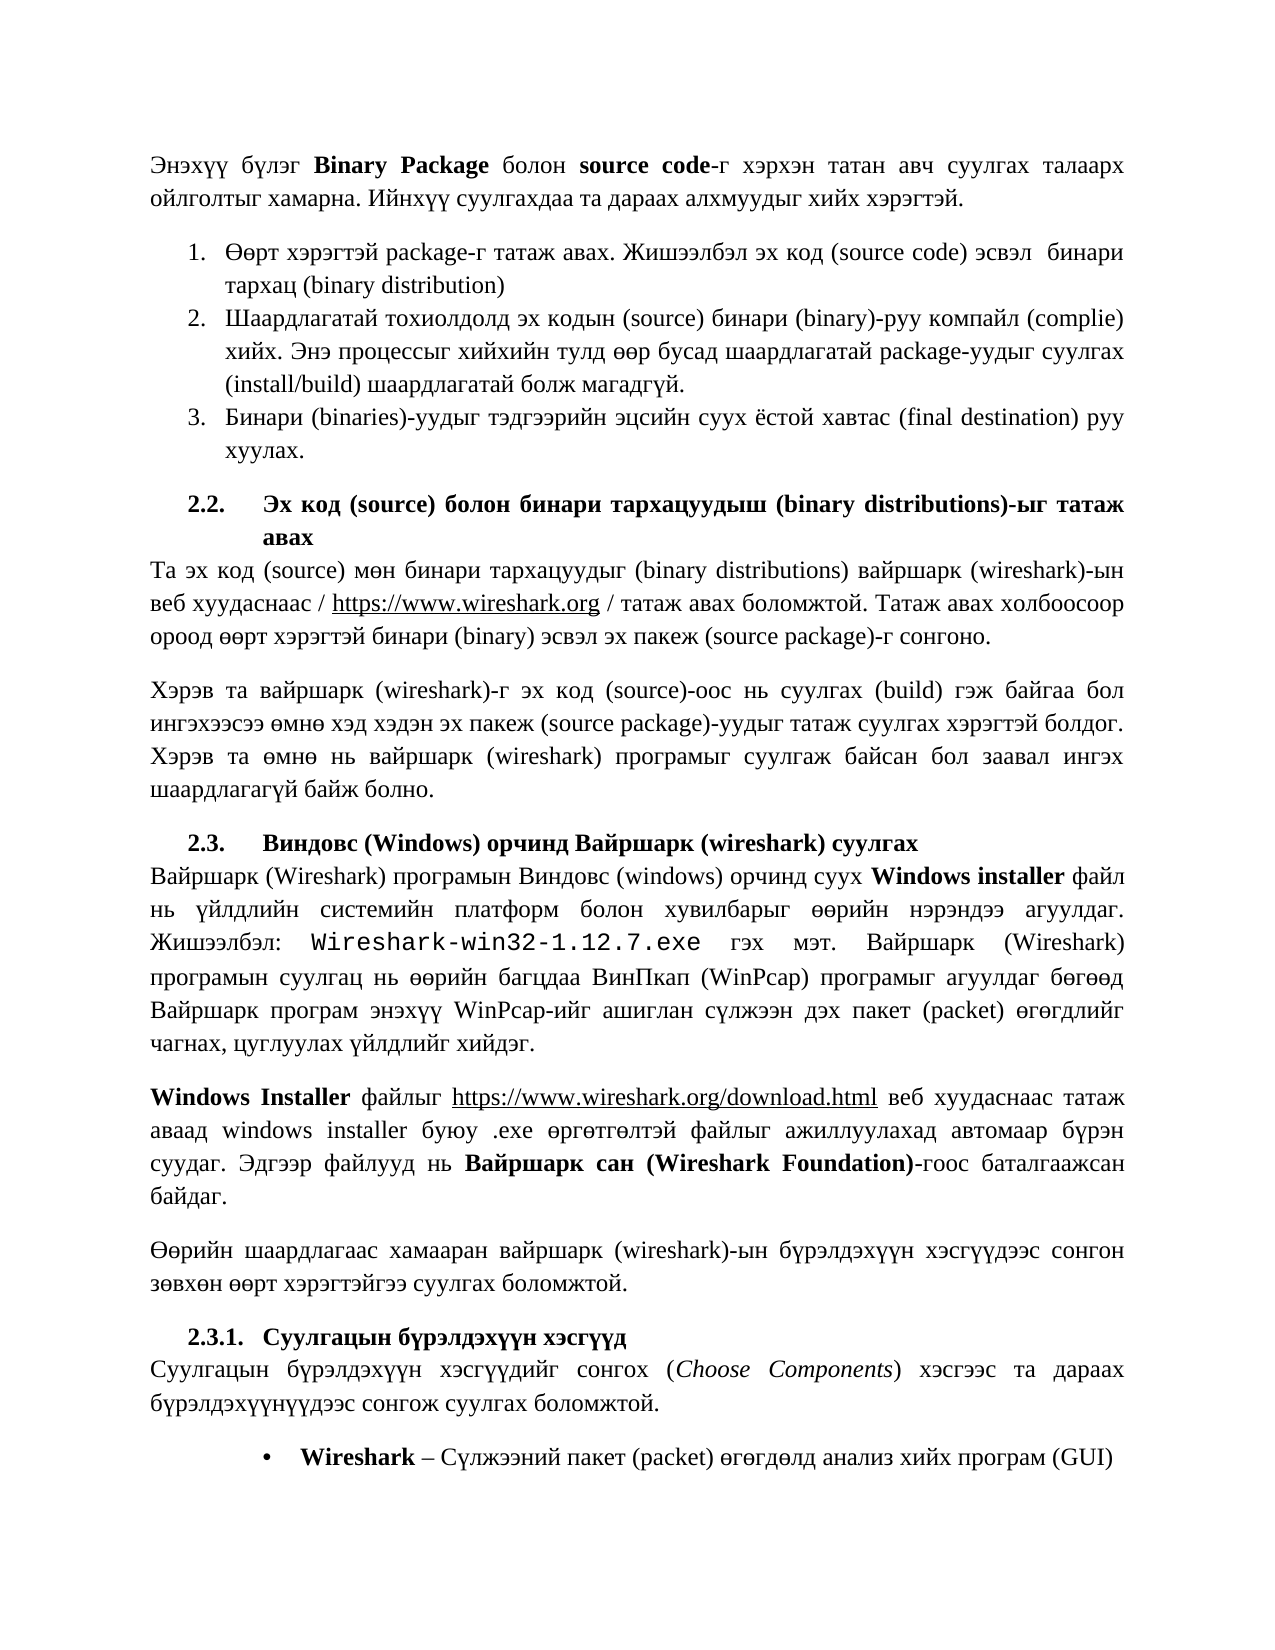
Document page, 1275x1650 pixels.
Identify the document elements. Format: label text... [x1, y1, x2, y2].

text Та эх код (source) мөн бинари тархацуудыг (binary distributions) вайршарк (wireshark)-ын веб хуудаснаас / https://www.wireshark.org / татаж авах боломжтой. Татаж авах холбоосоор ороод өөрт хэрэгтэй бинари (binary) эсвэл эх пакеж (source package)-г сонгоно. [150, 555, 1125, 650]
text Хэрэв та вайршарк (wireshark)-г эх код (source)-оос нь суулгах (build) гэж байгаа бол ингэхээсээ өмнө хэд хэдэн эх пакеж (source package)-уудыг татаж суулгах хэрэгтэй болдог. Хэрэв та өмнө нь вайршарк (wireshark) програмыг суулгаж байсан бол заавал ингэх шаардлагагүй байж болно. [150, 675, 1125, 803]
text Суулгацын бүрэлдэхүүн хэсгүүдийг сонгох (Choose Components) хэсгээс та дараах бүрэлдэхүүнүүдээс сонгож суулгах боломжтой. [150, 1354, 1125, 1416]
subtitle Виндовс (Windows) орчинд Вайршарк (wireshark) суулгах [187, 828, 1125, 856]
list Өөрт хэрэгтэй package-г татаж авах. Жишээлбэл эх код (source code) эсвэл бинари тархац (binary distribution) [187, 237, 1125, 299]
text Вайршарк (Wireshark) програмын Виндовс (windows) орчинд суух Windows installer файл нь үйлдлийн системийн платформ болон хувилбарыг өөрийн нэрэндээ агуулдаг. Жишээлбэл: Wireshark-win32-1.12.7.ехе гэх мэт. Вайршарк (Wireshark) програмын суулгац нь өөрийн багцдаа ВинПкап (WinPcap) програмыг агуулдаг бөгөөд Вайршарк програм энэхүү WinPcap-ийг ашиглан сүлжээн дэх пакет (packet) өгөгдлийг чагнах, цуглуулах үйлдлийг хийдэг. [150, 861, 1125, 1057]
text Өөрийн шаардлагаас хамааран вайршарк (wireshark)-ын бүрэлдэхүүн хэсгүүдээс сонгон зөвхөн өөрт хэрэгтэйгээ суулгах боломжтой. [150, 1235, 1125, 1296]
list Шаардлагатай тохиолдолд эх кодын (source) бинари (binary)-руу компайл (complie) хийх. Энэ процессыг хийхийн тулд өөр бусад шаардлагатай package-уудыг суулгах (install/build) шаардлагатай болж магадгүй. [187, 303, 1125, 398]
list Бинари (binaries)-уудыг тэдгээрийн эцсийн суух ёстой хавтас (final destination) руу хуулах. [187, 402, 1125, 464]
list Wireshark – Сүлжээний пакет (packet) өгөгдөлд анализ хийх програм (GUI) [262, 1441, 1125, 1470]
text Энэхүү бүлэг Binary Package болон source code-г хэрхэн татан авч суулгах талаарх ойлголтыг хамарна. Ийнхүү суулгахдаа та дараах алхмуудыг хийх хэрэгтэй. [150, 150, 1125, 212]
subtitle Суулгацын бүрэлдэхүүн хэсгүүд [187, 1322, 1125, 1350]
text Windows Installer файлыг https://www.wireshark.org/download.html веб хуудаснаас татаж аваад windows installer буюу .exe өргөтгөлтэй файлыг ажиллуулахад автомаар бүрэн суудаг. Эдгээр файлууд нь Вайршарк сан (Wireshark Foundation)-гоос баталгаажсан байдаг. [150, 1082, 1125, 1209]
subtitle Эх код (source) болон бинари тархацуудыш (binary distributions)-ыг татаж авах [187, 489, 1125, 551]
